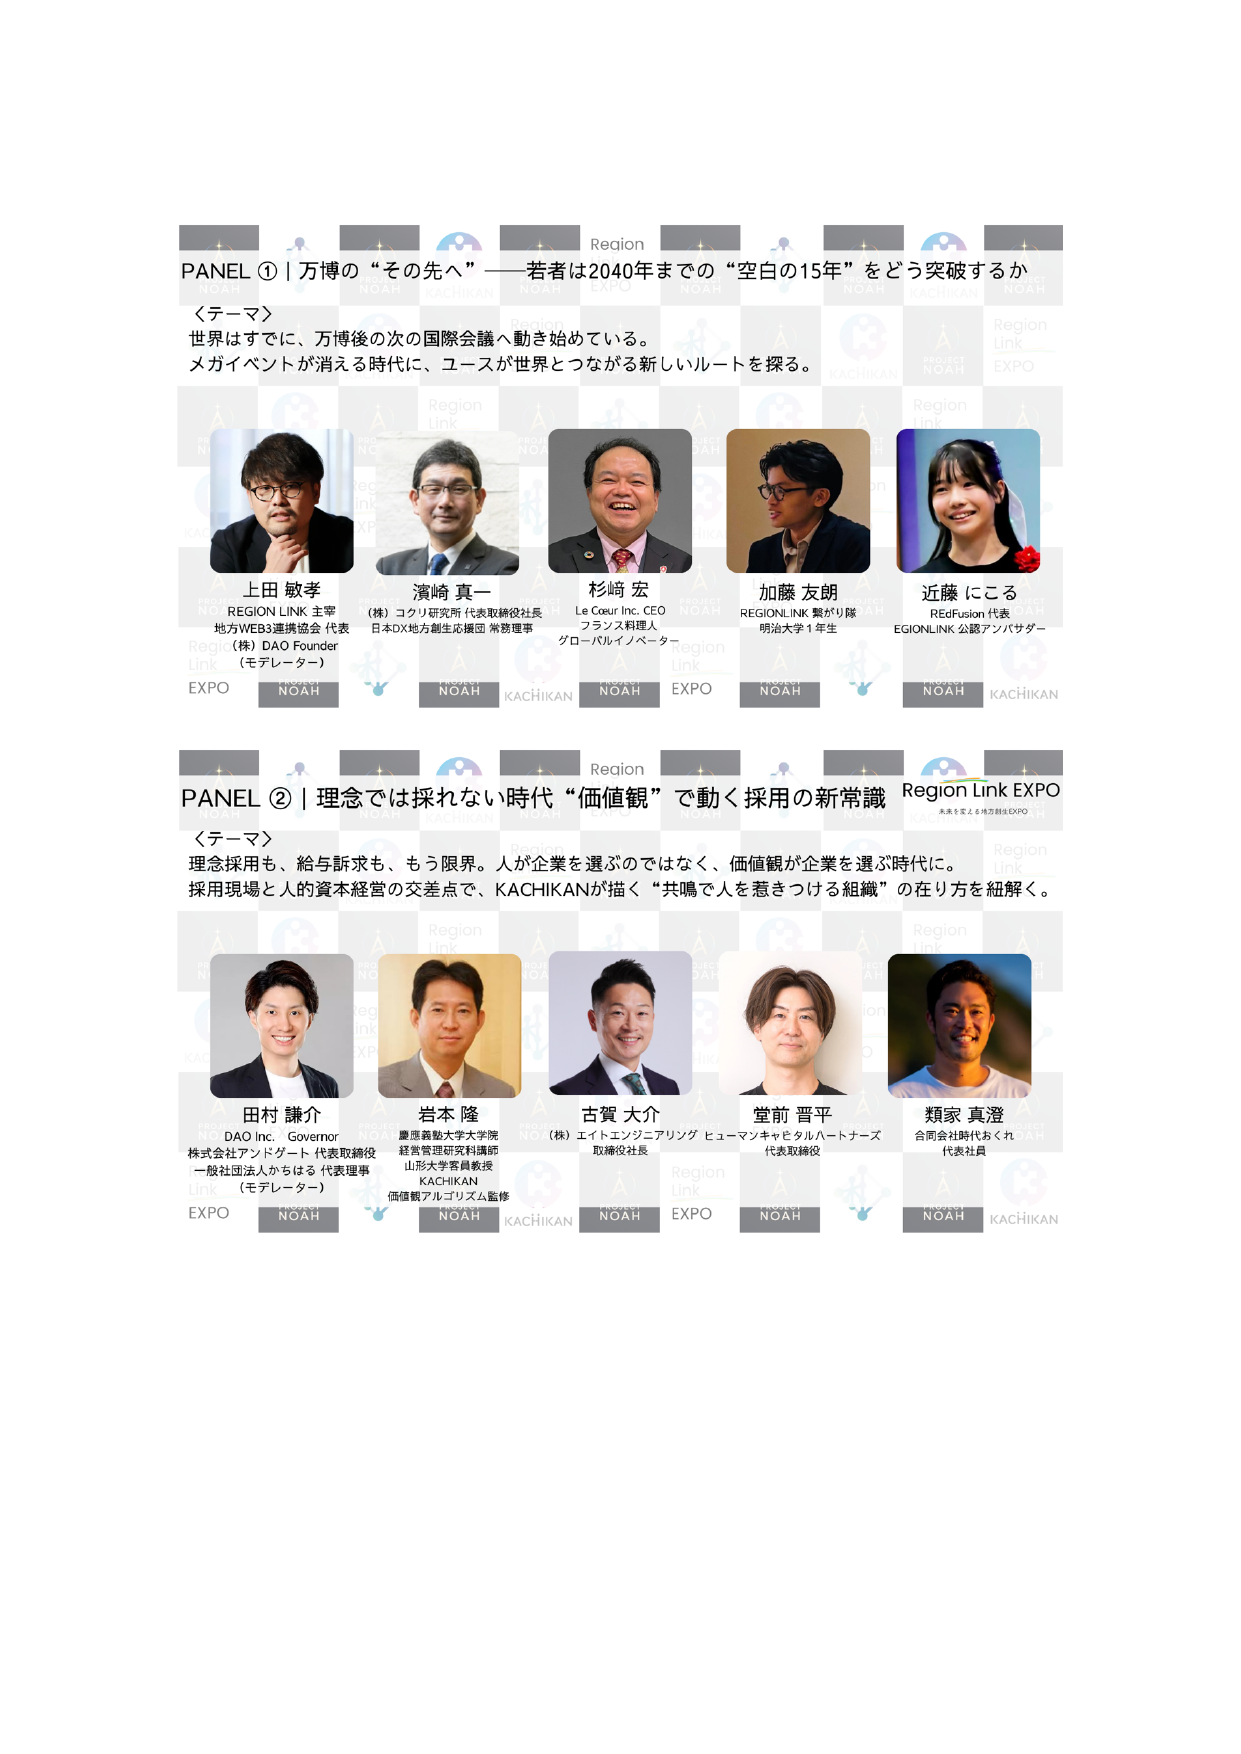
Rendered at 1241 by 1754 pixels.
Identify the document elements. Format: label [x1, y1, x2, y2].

picture [177, 741, 1063, 1241]
picture [177, 216, 1063, 716]
